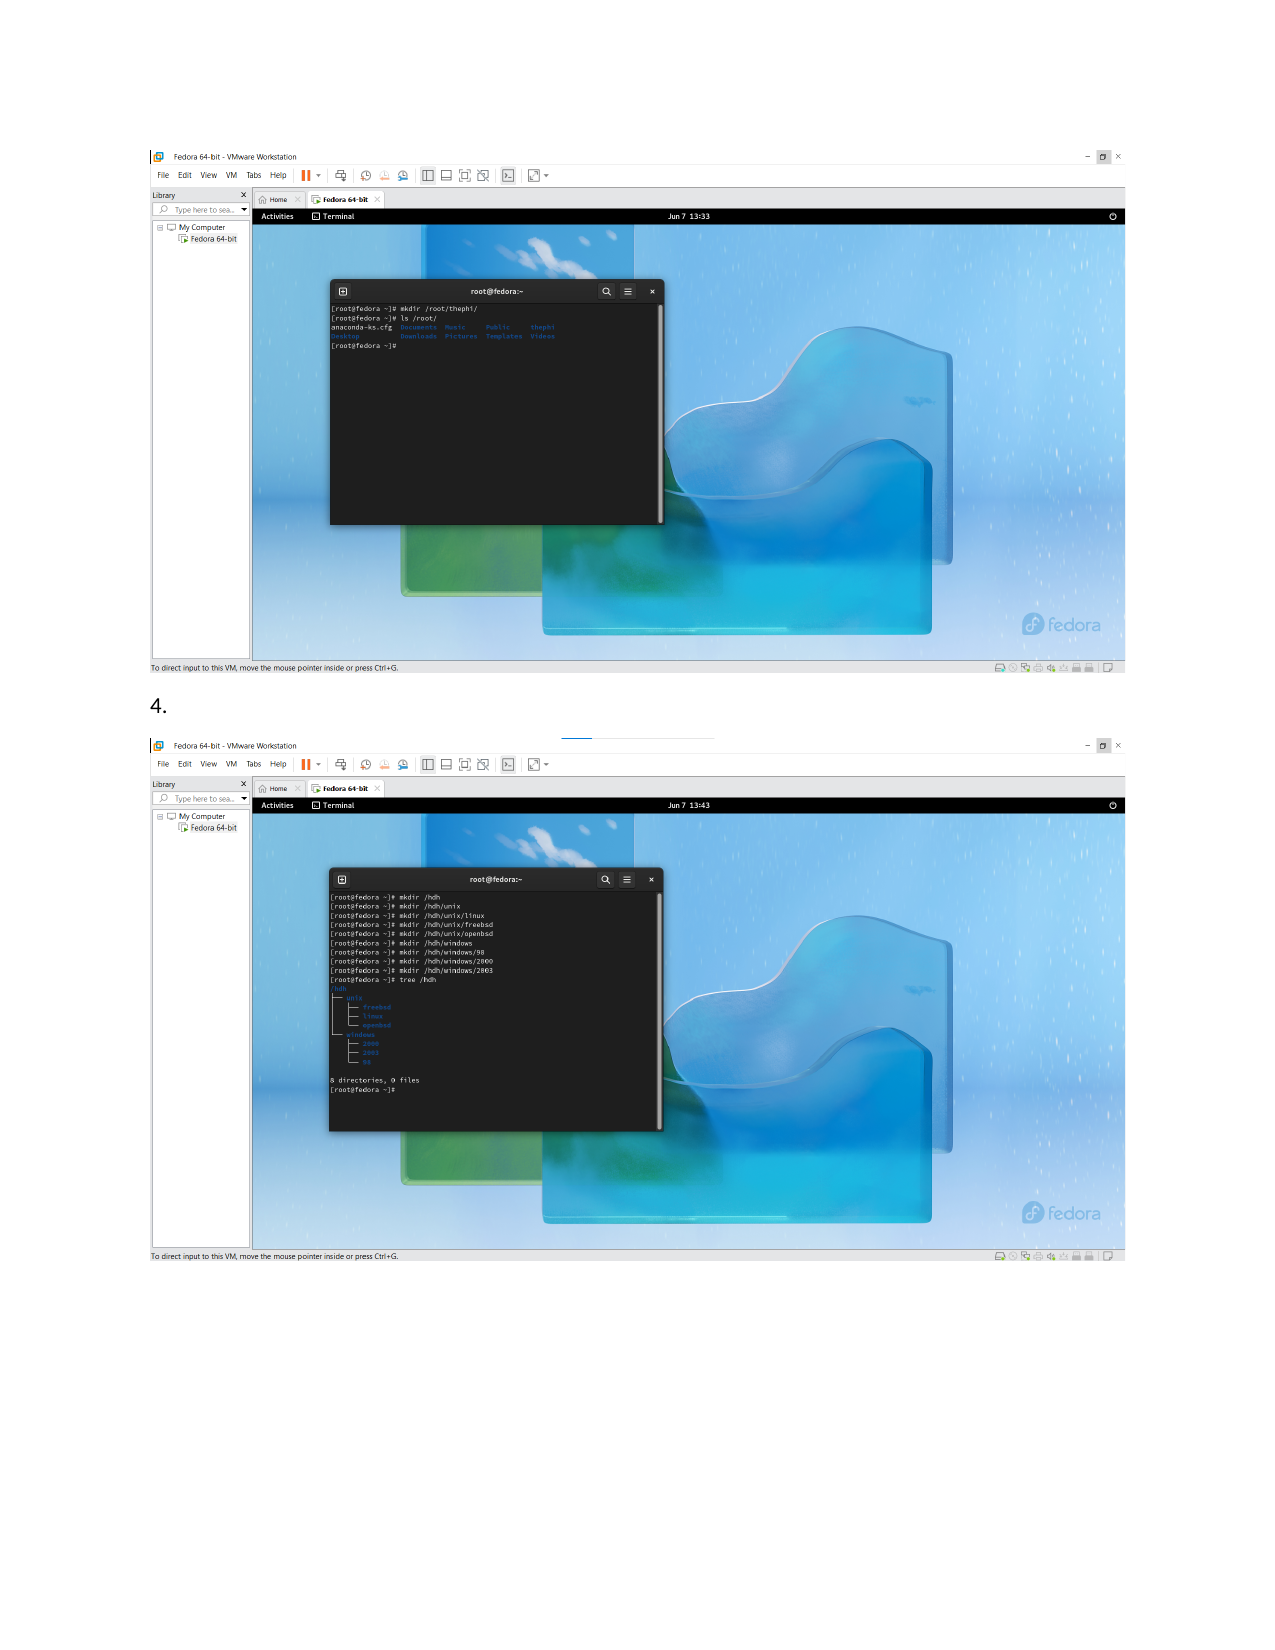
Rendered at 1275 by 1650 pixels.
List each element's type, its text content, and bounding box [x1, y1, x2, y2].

picture [150, 150, 1125, 673]
picture [150, 738, 1125, 1261]
text 4. [150, 691, 1125, 719]
